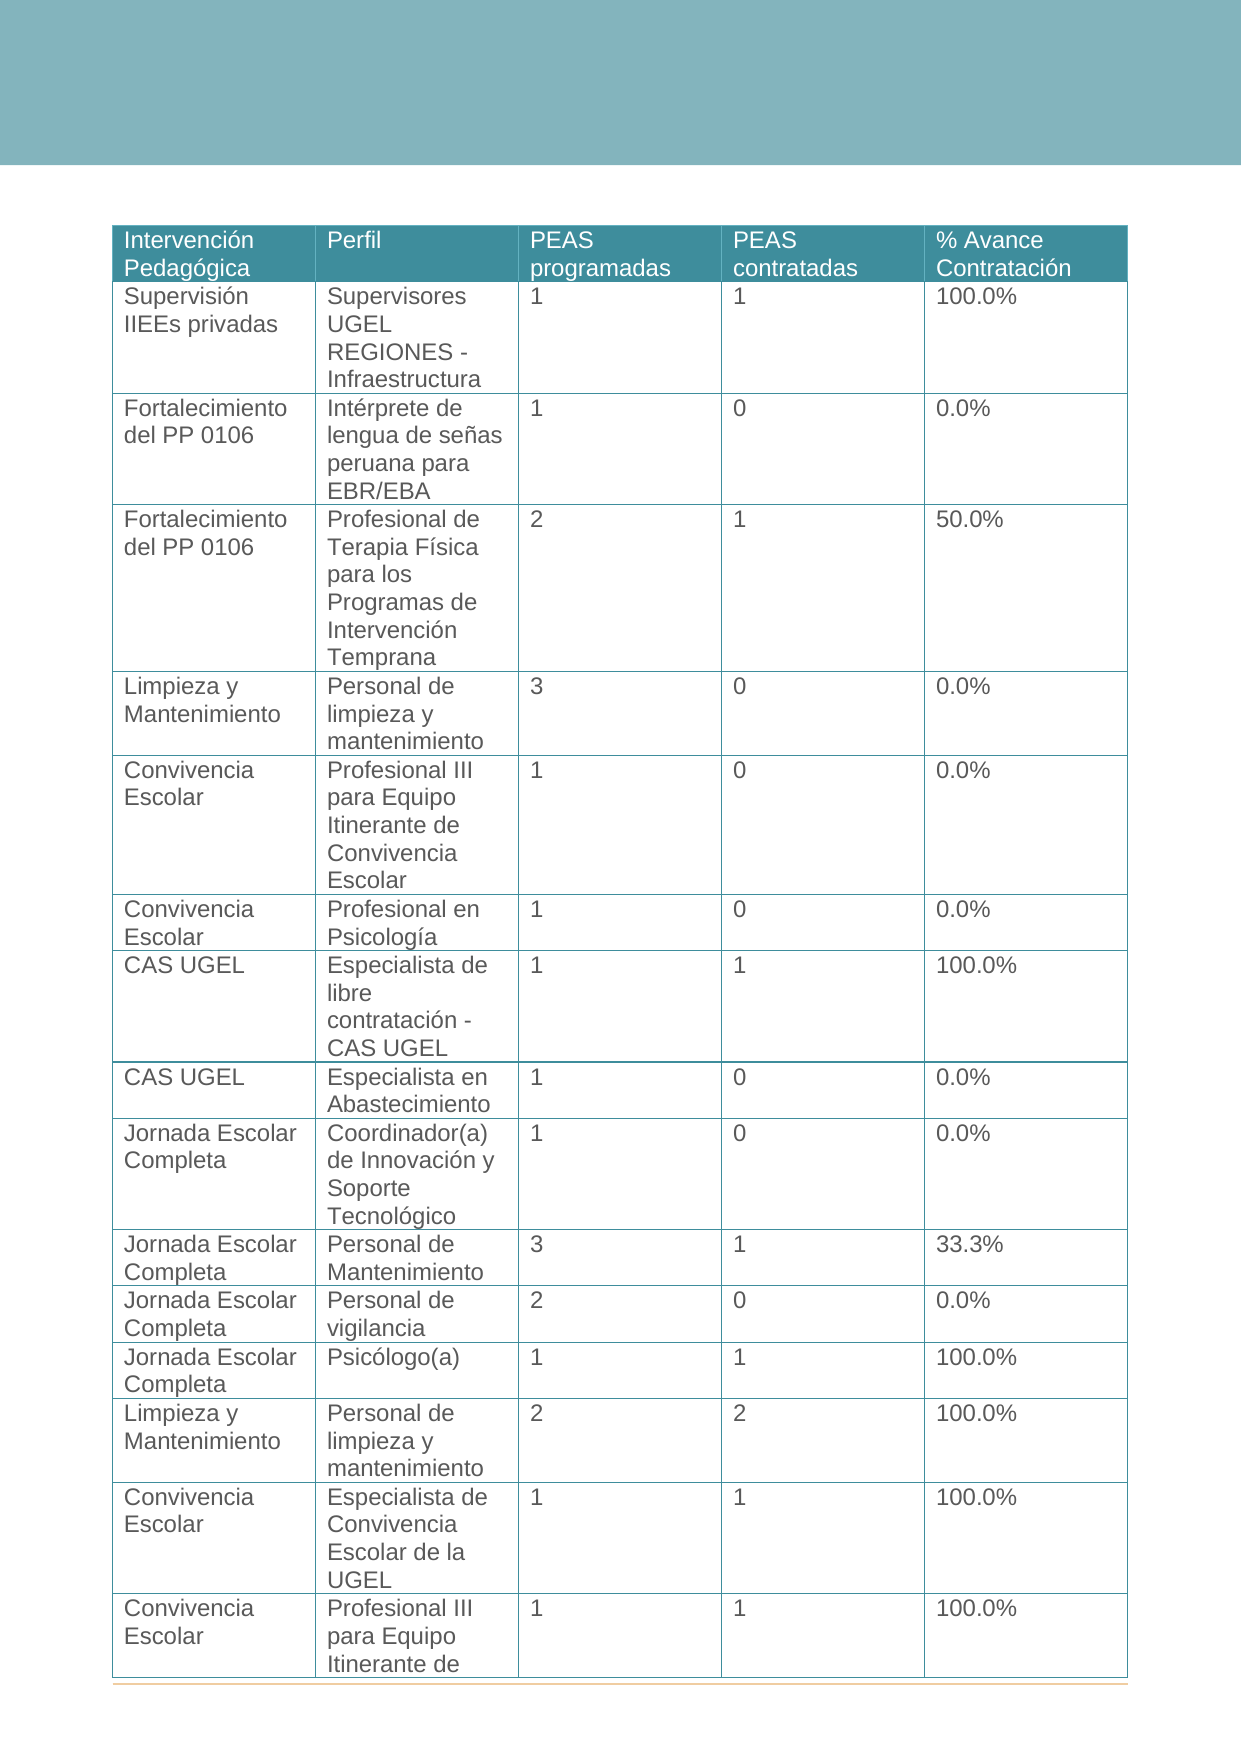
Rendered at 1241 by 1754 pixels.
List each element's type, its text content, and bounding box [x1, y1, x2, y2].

table_cell 0 [722, 1286, 924, 1342]
table_cell 100.0% [925, 951, 1127, 1061]
table_cell 1 [722, 505, 924, 671]
table_cell CAS UGEL [113, 1063, 315, 1118]
table_cell 1 [722, 951, 924, 1061]
table_cell 0 [722, 895, 924, 950]
table_cell Jornada Escolar Completa [113, 1286, 315, 1342]
table_cell 100.0% [925, 1594, 1127, 1677]
table_cell 0.0% [925, 1063, 1127, 1118]
table_cell Convivencia Escolar [113, 756, 315, 894]
table_cell 0.0% [925, 756, 1127, 894]
table_cell Especialista de libre contratación - CAS UGEL [316, 951, 518, 1061]
table_cell 50.0% [925, 505, 1127, 671]
table_cell 1 [519, 756, 721, 894]
table_cell 2 [722, 1399, 924, 1482]
table_cell Personal de limpieza y mantenimiento [316, 1399, 518, 1482]
table_header PEAS contratadas [722, 226, 924, 281]
table_cell 0.0% [925, 394, 1127, 504]
table_cell Limpieza y Mantenimiento [113, 672, 315, 755]
table_cell CAS UGEL [113, 951, 315, 1061]
table_cell 1 [519, 1483, 721, 1593]
table_cell Convivencia Escolar [113, 1483, 315, 1593]
table_cell 0 [722, 672, 924, 755]
table_cell Profesional de Terapia Física para los Programas de Intervención Temprana [316, 505, 518, 671]
table_cell 1 [722, 1343, 924, 1398]
table_cell 1 [519, 1063, 721, 1118]
table_cell Jornada Escolar Completa [113, 1119, 315, 1229]
table_cell 0 [722, 394, 924, 504]
table_cell 1 [519, 895, 721, 950]
table_cell 100.0% [925, 1483, 1127, 1593]
table_cell 1 [519, 1343, 721, 1398]
table_cell 100.0% [925, 282, 1127, 393]
table_cell Personal de vigilancia [316, 1286, 518, 1342]
table_cell Supervisores UGEL REGIONES - Infraestructura [316, 282, 518, 393]
table_header Intervención Pedagógica [113, 226, 315, 281]
table_cell Supervisión IIEEs privadas [113, 282, 315, 393]
table_cell 0.0% [925, 1119, 1127, 1229]
table_cell 1 [519, 282, 721, 393]
table_cell Jornada Escolar Completa [113, 1230, 315, 1285]
table_cell 2 [519, 505, 721, 671]
table_cell 3 [519, 672, 721, 755]
table_cell 0.0% [925, 1286, 1127, 1342]
table_header Perfil [316, 226, 518, 281]
table_cell Profesional en Psicología [316, 895, 518, 950]
table_cell Convivencia Escolar [113, 895, 315, 950]
table_cell Especialista de Convivencia Escolar de la UGEL [316, 1483, 518, 1593]
table_cell Personal de limpieza y mantenimiento [316, 672, 518, 755]
table_cell Personal de Mantenimiento [316, 1230, 518, 1285]
table_cell 2 [519, 1399, 721, 1482]
table_cell 1 [722, 1230, 924, 1285]
table_cell 2 [519, 1286, 721, 1342]
table_cell Profesional III para Equipo Itinerante de Convivencia Escolar [316, 756, 518, 894]
table_cell 1 [722, 1483, 924, 1593]
table_cell 1 [722, 282, 924, 393]
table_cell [316, 1594, 518, 1677]
table_cell 1 [519, 1594, 721, 1677]
table_cell 100.0% [925, 1399, 1127, 1482]
table_cell Coordinador(a) de Innovación y Soporte Tecnológico [316, 1119, 518, 1229]
table_cell Fortalecimiento del PP 0106 [113, 505, 315, 671]
table_cell 0 [722, 1119, 924, 1229]
table_header PEAS programadas [519, 226, 721, 281]
table_cell 1 [519, 1119, 721, 1229]
table_cell 0 [722, 756, 924, 894]
table_header % Avance Contratación [925, 226, 1127, 281]
table_cell 1 [519, 951, 721, 1061]
table_cell 33.3% [925, 1230, 1127, 1285]
table_cell Convivencia Escolar [113, 1594, 315, 1677]
table_cell 100.0% [925, 1343, 1127, 1398]
table_cell Limpieza y Mantenimiento [113, 1399, 315, 1482]
table_cell 1 [722, 1594, 924, 1677]
table_cell 0.0% [925, 672, 1127, 755]
table_cell Fortalecimiento del PP 0106 [113, 394, 315, 504]
table_cell 0 [722, 1063, 924, 1118]
table_cell Intérprete de lengua de señas peruana para EBR/EBA [316, 394, 518, 504]
table_cell Psicólogo(a) [316, 1343, 518, 1398]
table_cell Especialista en Abastecimiento [316, 1063, 518, 1118]
table_cell 1 [519, 394, 721, 504]
table_cell Jornada Escolar Completa [113, 1343, 315, 1398]
table_cell 0.0% [925, 895, 1127, 950]
table_cell 3 [519, 1230, 721, 1285]
